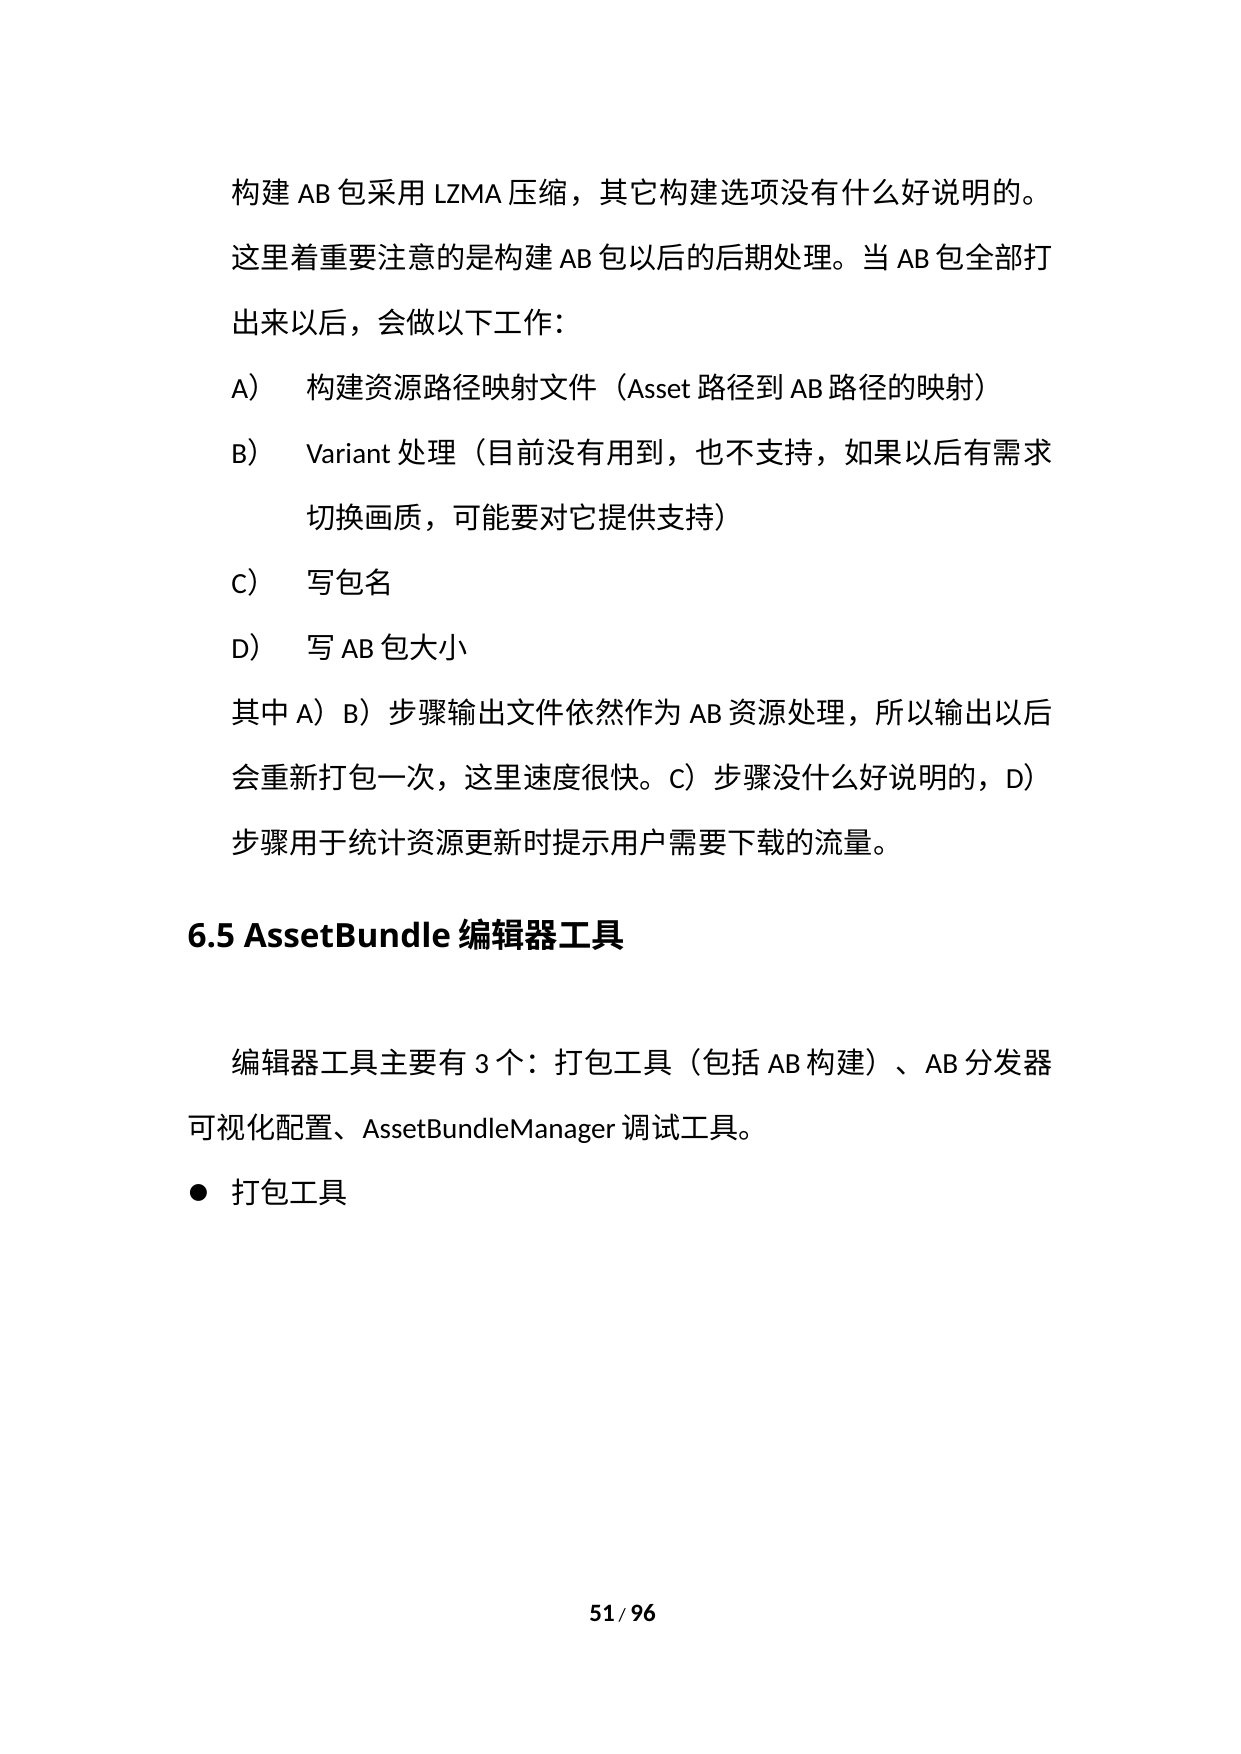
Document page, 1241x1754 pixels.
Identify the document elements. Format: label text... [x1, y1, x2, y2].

text 其中A）B）步骤输出文件依然作为AB资源处理，所以输出以后会重新打包一次，这里速度很快。C）步骤没什么好说明的，D）步骤用于统计资源更新时提示用户需要下载的流量。 [231, 678, 1053, 873]
list 构建资源路径映射文件（Asset路径到AB路径的映射） [231, 353, 1053, 418]
text 编辑器工具主要有3个：打包工具（包括AB构建）、AB分发器可视化配置、AssetBundleManager调试工具。 [187, 1028, 1053, 1158]
list 构建AB包采用LZMA压缩，其它构建选项没有什么好说明的。这里着重要注意的是构建AB包以后的后期处理。当AB包全部打出来以后，会做以下工作： [231, 158, 1053, 353]
list 写AB包大小 [231, 613, 1053, 678]
list Variant处理（目前没有用到，也不支持，如果以后有需求切换画质，可能要对它提供支持） [231, 418, 1053, 548]
list 写包名 [231, 548, 1053, 613]
subtitle 6.5 AssetBundle编辑器工具 [187, 901, 1053, 966]
list 打包工具 [187, 1158, 1053, 1223]
